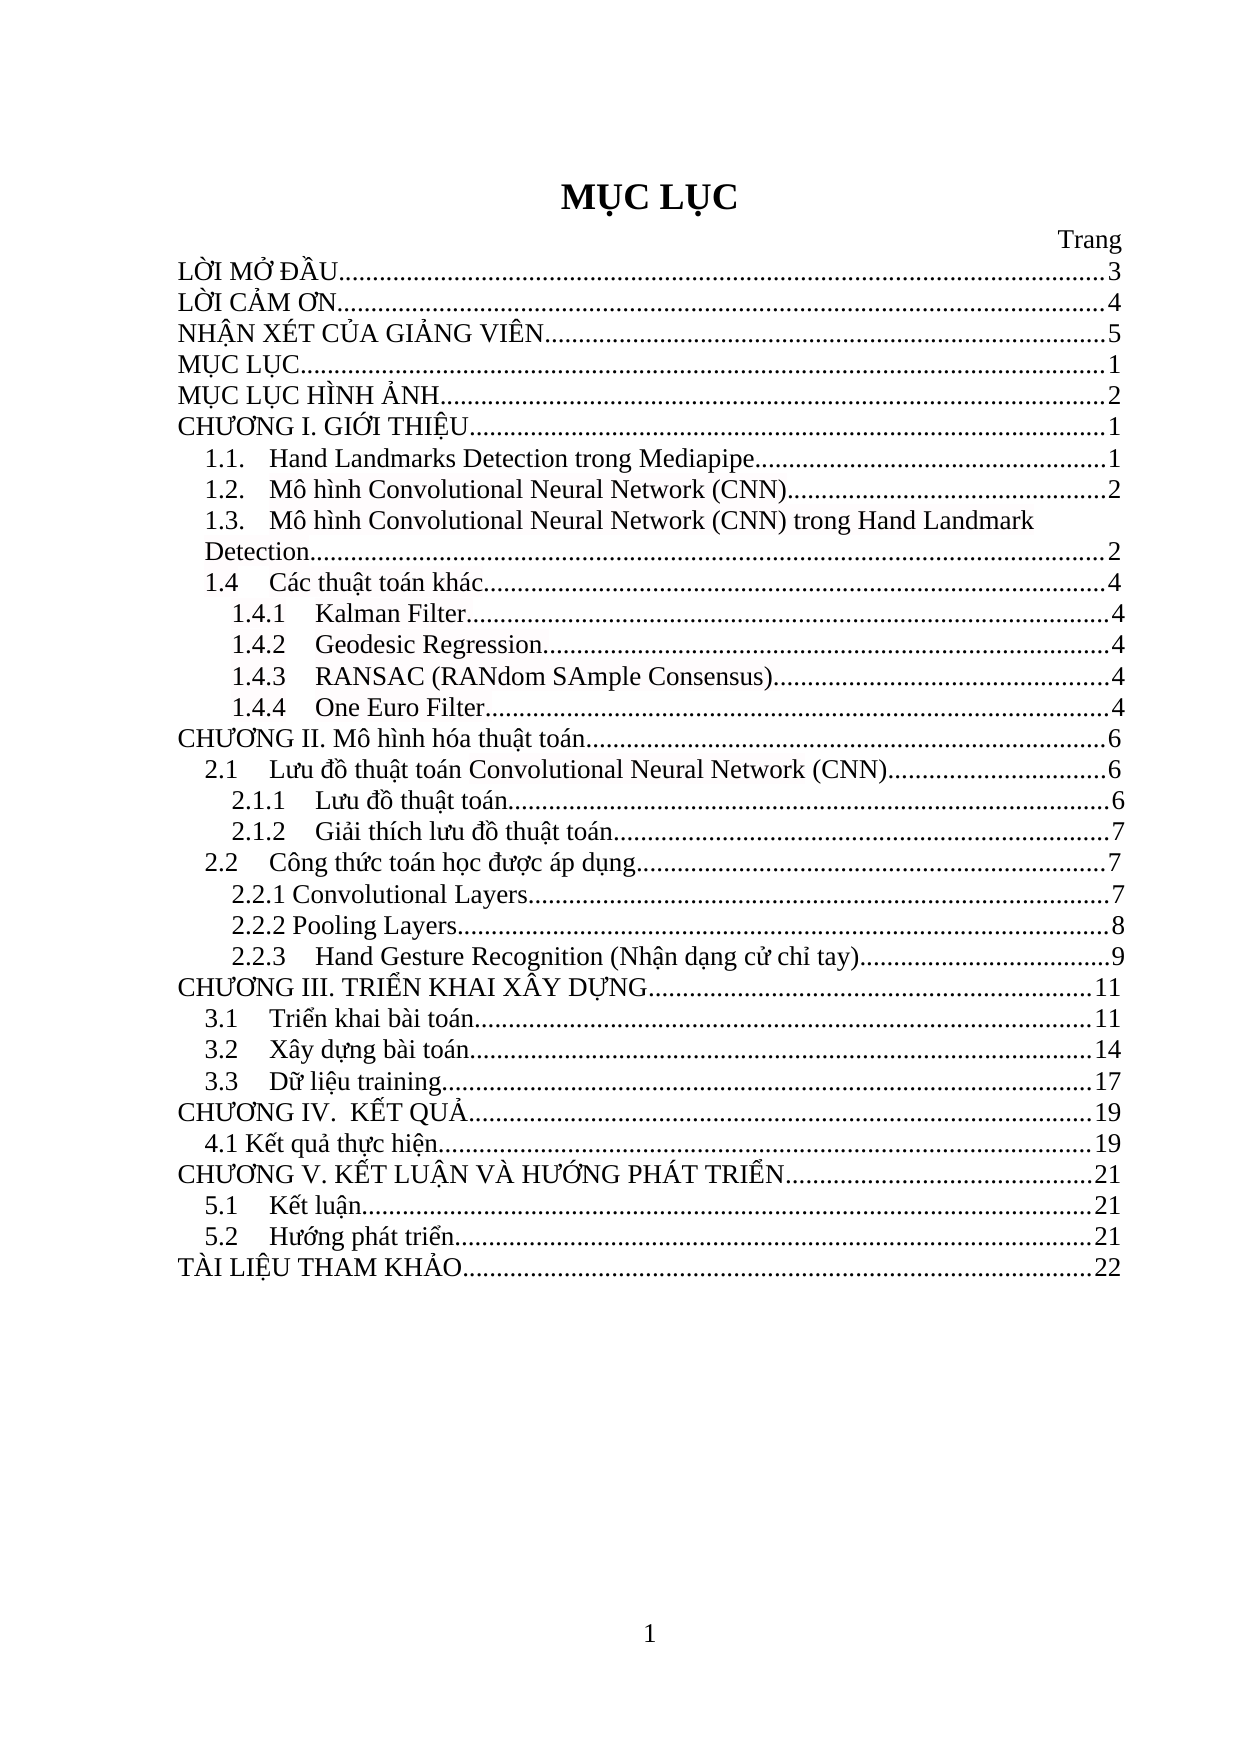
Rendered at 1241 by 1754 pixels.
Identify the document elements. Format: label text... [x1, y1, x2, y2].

text Trang [177, 224, 1122, 255]
subtitle MỤC LỤC [177, 174, 1122, 217]
